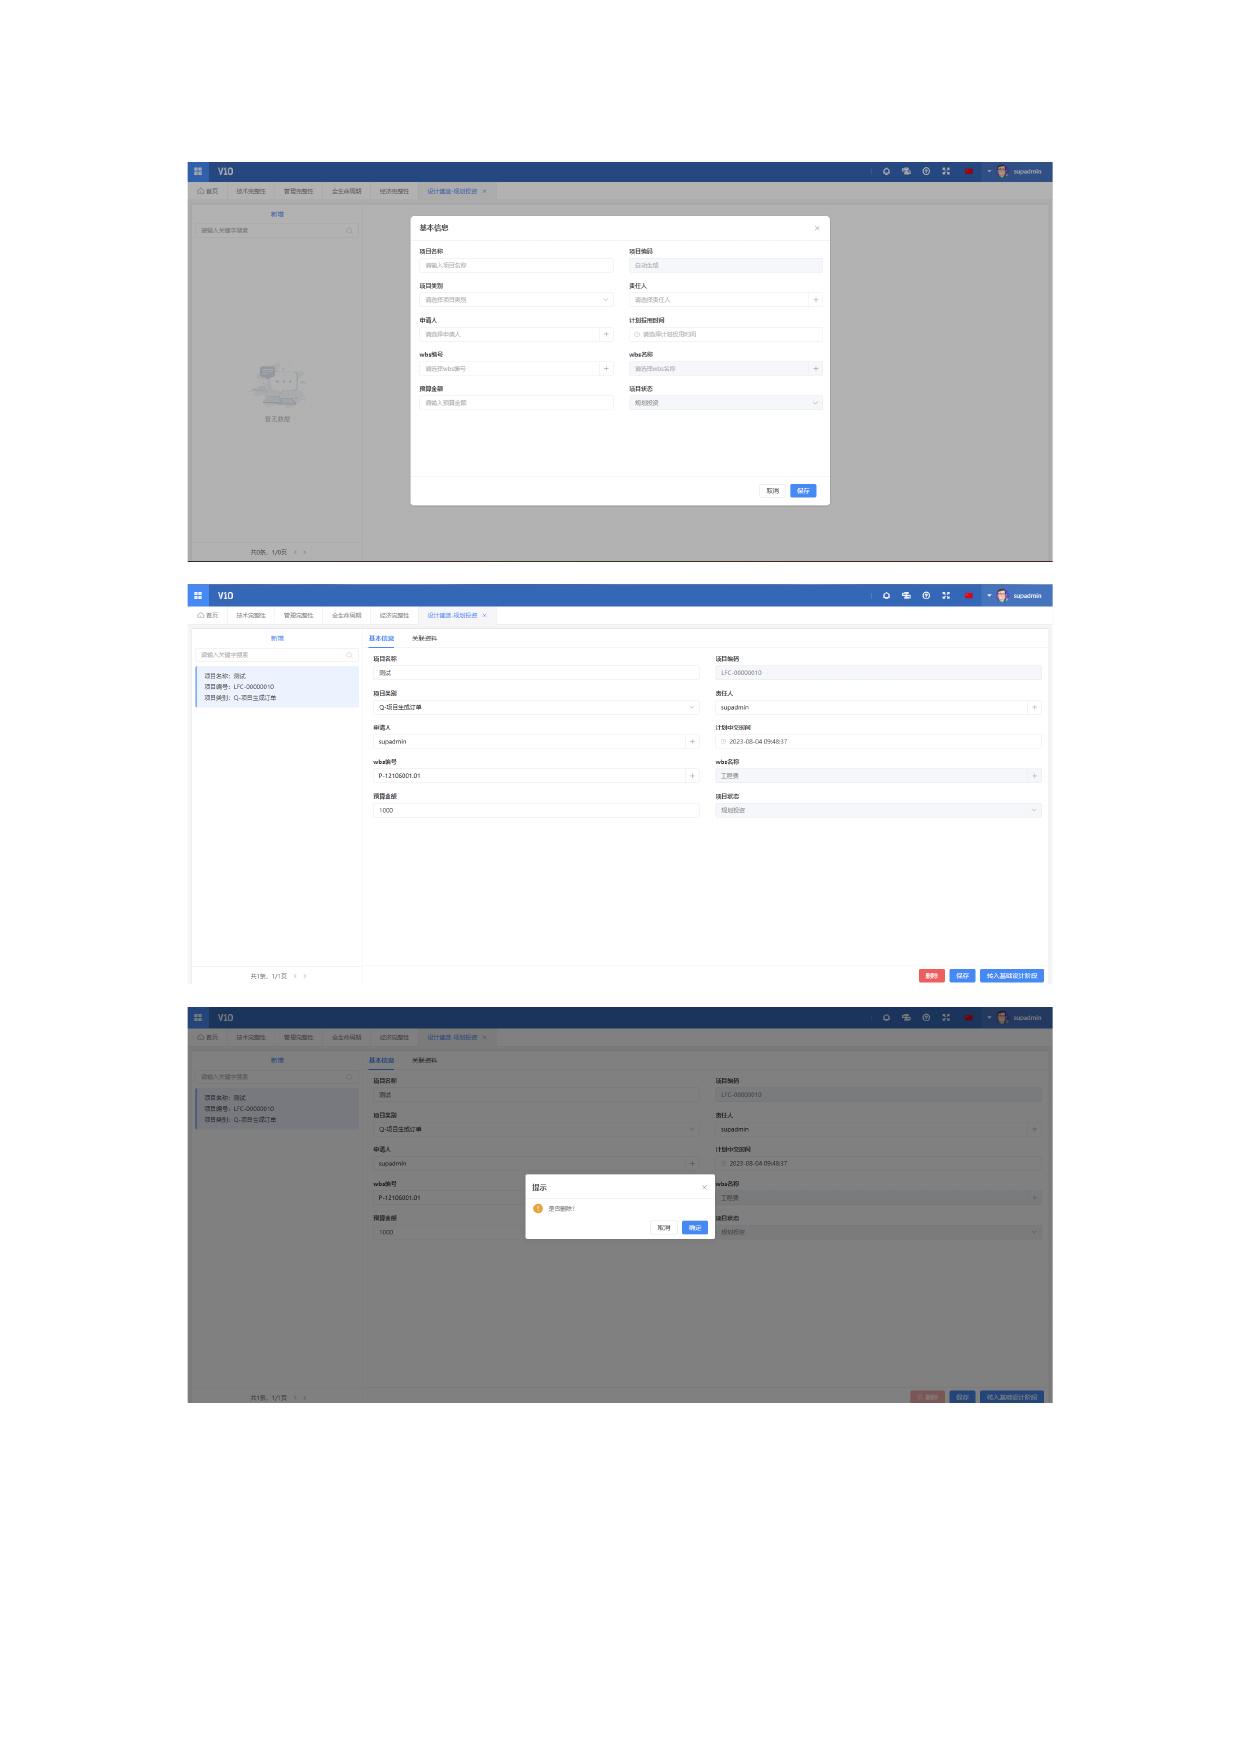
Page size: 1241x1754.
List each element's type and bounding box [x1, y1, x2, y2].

picture [187, 1007, 1053, 1403]
picture [187, 584, 1053, 984]
picture [187, 162, 1053, 562]
